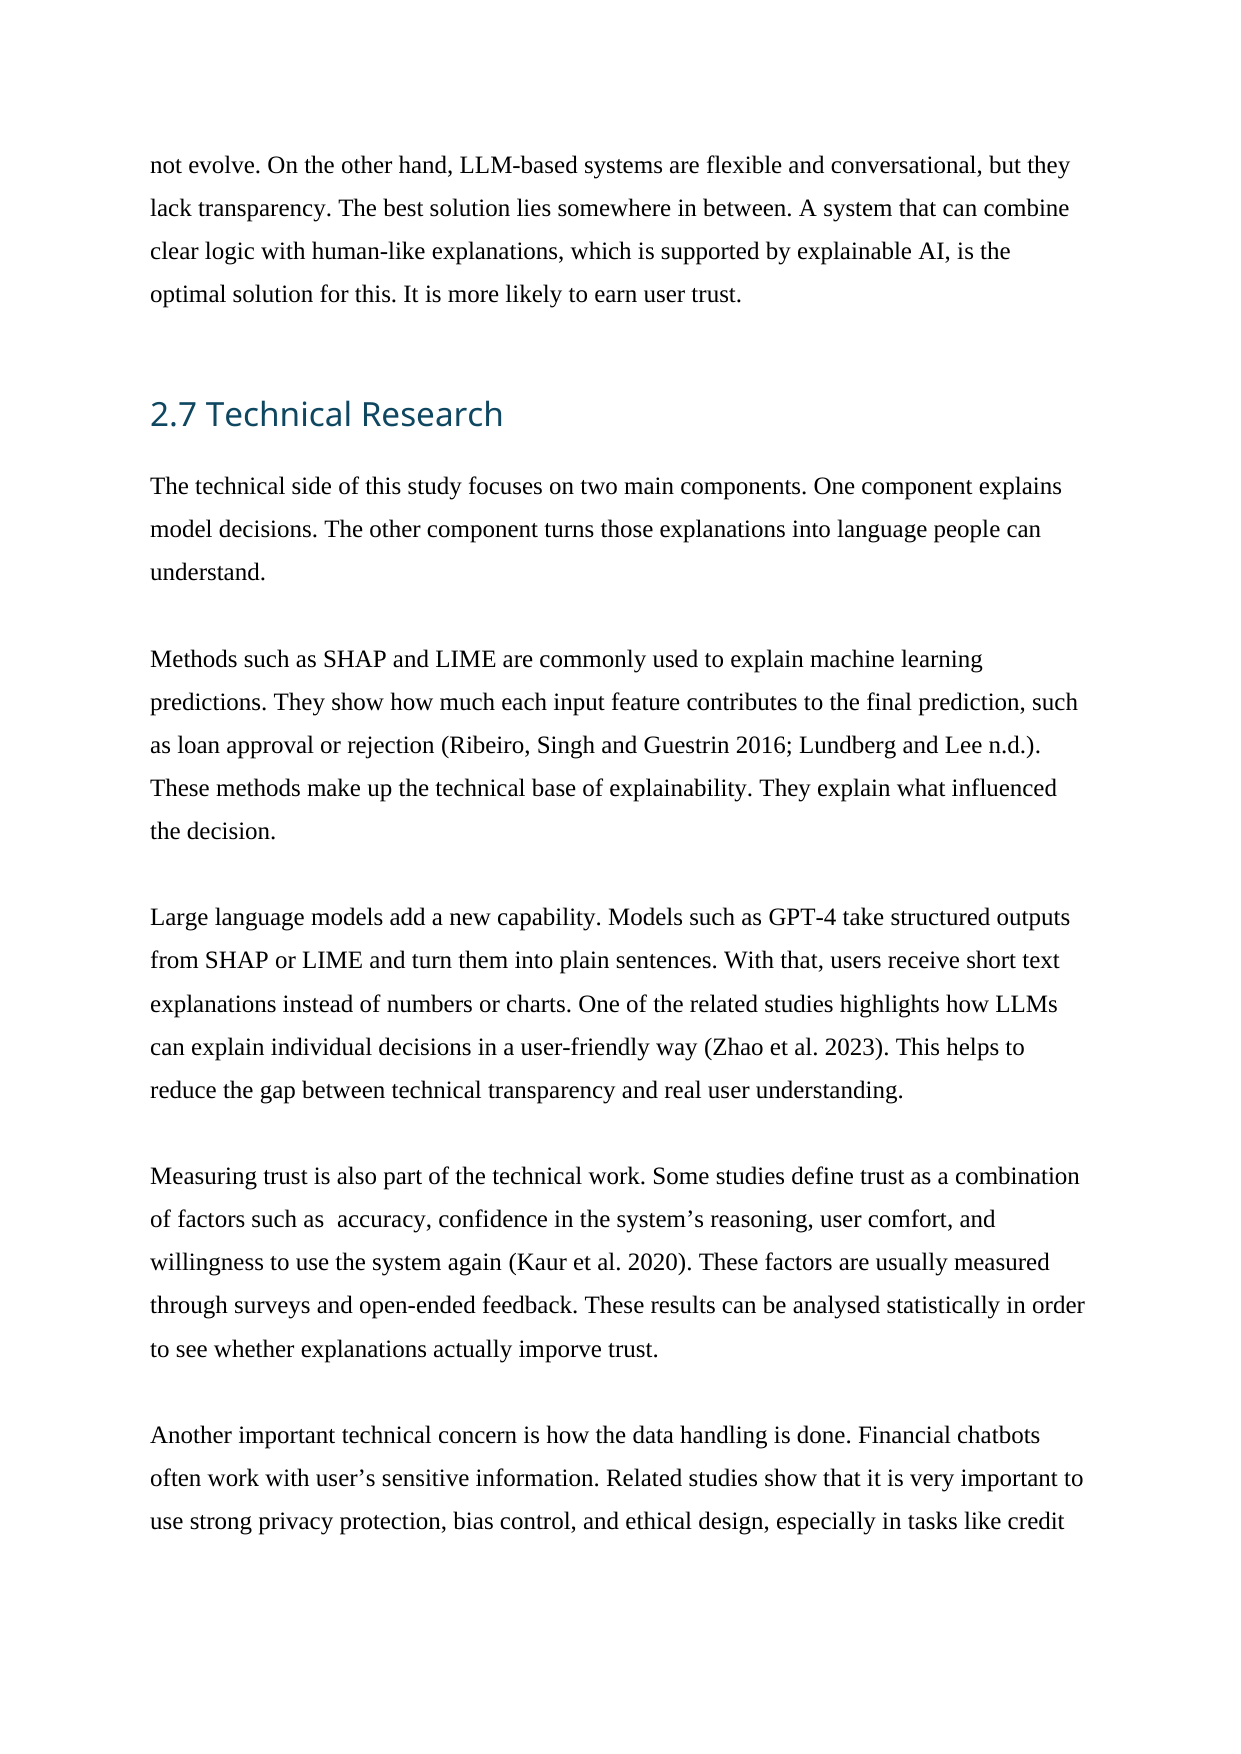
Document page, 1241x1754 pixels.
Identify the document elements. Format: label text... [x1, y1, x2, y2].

text Methods such as SHAP and LIME are commonly used to explain machine learning predictions. They show how much each input feature contributes to the final prediction, such as loan approval or rejection (Ribeiro, Singh and Guestrin 2016; Lundberg and Lee n.d.). These methods make up the technical base of explainability. They explain what influenced the decision. [150, 644, 1090, 845]
text The technical side of this study focuses on two main components. One component explains model decisions. The other component turns those explanations into language people can understand. [150, 471, 1090, 586]
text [150, 1377, 1090, 1535]
subtitle 2.7 Technical Research [150, 391, 1090, 436]
text Large language models add a new capability. Models such as GPT-4 take structured outputs from SHAP or LIME and turn them into plain sentences. With that, users receive short text explanations instead of numbers or charts. One of the related studies highlights how LLMs can explain individual decisions in a user-friendly way (Zhao et al. 2023). This helps to reduce the gap between technical transparency and real user understanding. [150, 902, 1090, 1104]
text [150, 150, 1090, 308]
text Measuring trust is also part of the technical work. Some studies define trust as a combination of factors such as accuracy, confidence in the system’s reasoning, user comfort, and willingness to use the system again (Kaur et al. 2020). These factors are usually measured through surveys and open-ended feedback. These results can be analysed statistically in order to see whether explanations actually imporve trust. [150, 1118, 1090, 1362]
